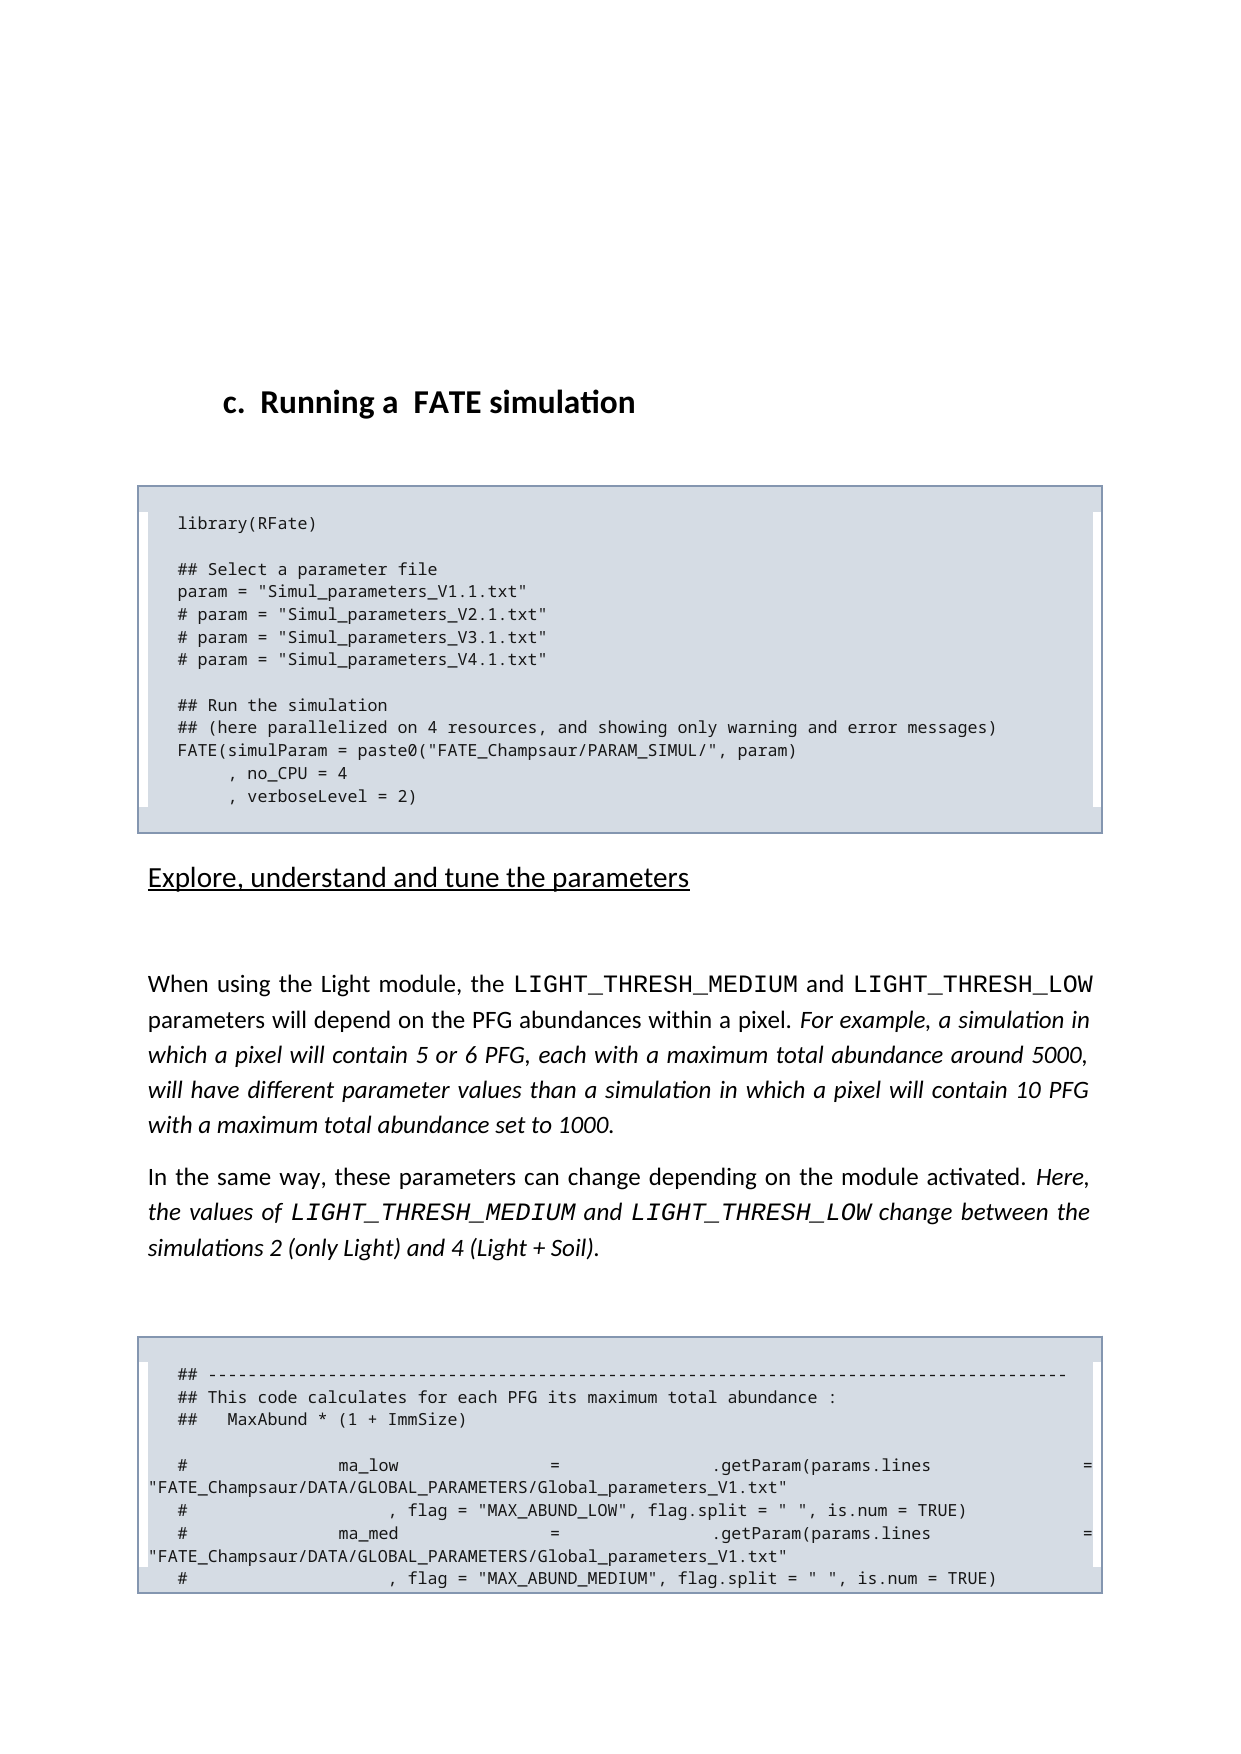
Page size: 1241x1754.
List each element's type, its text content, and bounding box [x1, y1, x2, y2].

text ## Run the simulation [148, 693, 1093, 716]
text When using the Light module, the LIGHT_THRESH_MEDIUM and LIGHT_THRESH_LOW parameters will depend on the PFG abundances within a pixel. For example, a simulation in which a pixel will contain 5 or 6 PFG, each with a maximum total abundance around 5000, will have different parameter values than a simulation in which a pixel will contain 10 PFG with a maximum total abundance set to 1000. [148, 968, 1093, 1140]
text # , flag = "MAX_ABUND_MEDIUM", flag.split = " ", is.num = TRUE) [139, 1563, 1101, 1592]
text # param = "Simul_parameters_V4.1.txt" [148, 648, 1093, 671]
text ## Select a parameter file [148, 557, 1093, 580]
text # ma_low = .getParam(params.lines = "FATE_Champsaur/DATA/GLOBAL_PARAMETERS/Global_parameters_V1.txt" [148, 1453, 1093, 1499]
text In the same way, these parameters can change depending on the module activated. Here, the values of LIGHT_THRESH_MEDIUM and LIGHT_THRESH_LOW change between the simulations 2 (only Light) and 4 (Light + Soil). [148, 1161, 1093, 1263]
text # param = "Simul_parameters_V3.1.txt" [148, 625, 1093, 648]
text ## MaxAbund * (1 + ImmSize) [148, 1408, 1093, 1431]
text FATE(simulParam = paste0("FATE_Champsaur/PARAM_SIMUL/", param) [148, 739, 1093, 762]
text , verboseLevel = 2) [148, 784, 1093, 803]
text # , flag = "MAX_ABUND_LOW", flag.split = " ", is.num = TRUE) [148, 1499, 1093, 1521]
text param = "Simul_parameters_V1.1.txt" [148, 580, 1093, 603]
text ## -------------------------------------------------------------------------------------- [148, 1362, 1093, 1385]
text # param = "Simul_parameters_V2.1.txt" [148, 603, 1093, 625]
text ## This code calculates for each PFG its maximum total abundance : [148, 1385, 1093, 1408]
text library(RFate) [148, 512, 1093, 534]
text Explore, understand and tune the parameters [148, 859, 1093, 894]
list Running a FATE simulation [223, 381, 1093, 422]
text ## (here parallelized on 4 resources, and showing only warning and error messages) [148, 716, 1093, 739]
text # ma_med = .getParam(params.lines = "FATE_Champsaur/DATA/GLOBAL_PARAMETERS/Global_parameters_V1.txt" [148, 1521, 1093, 1563]
text , no_CPU = 4 [148, 762, 1093, 784]
